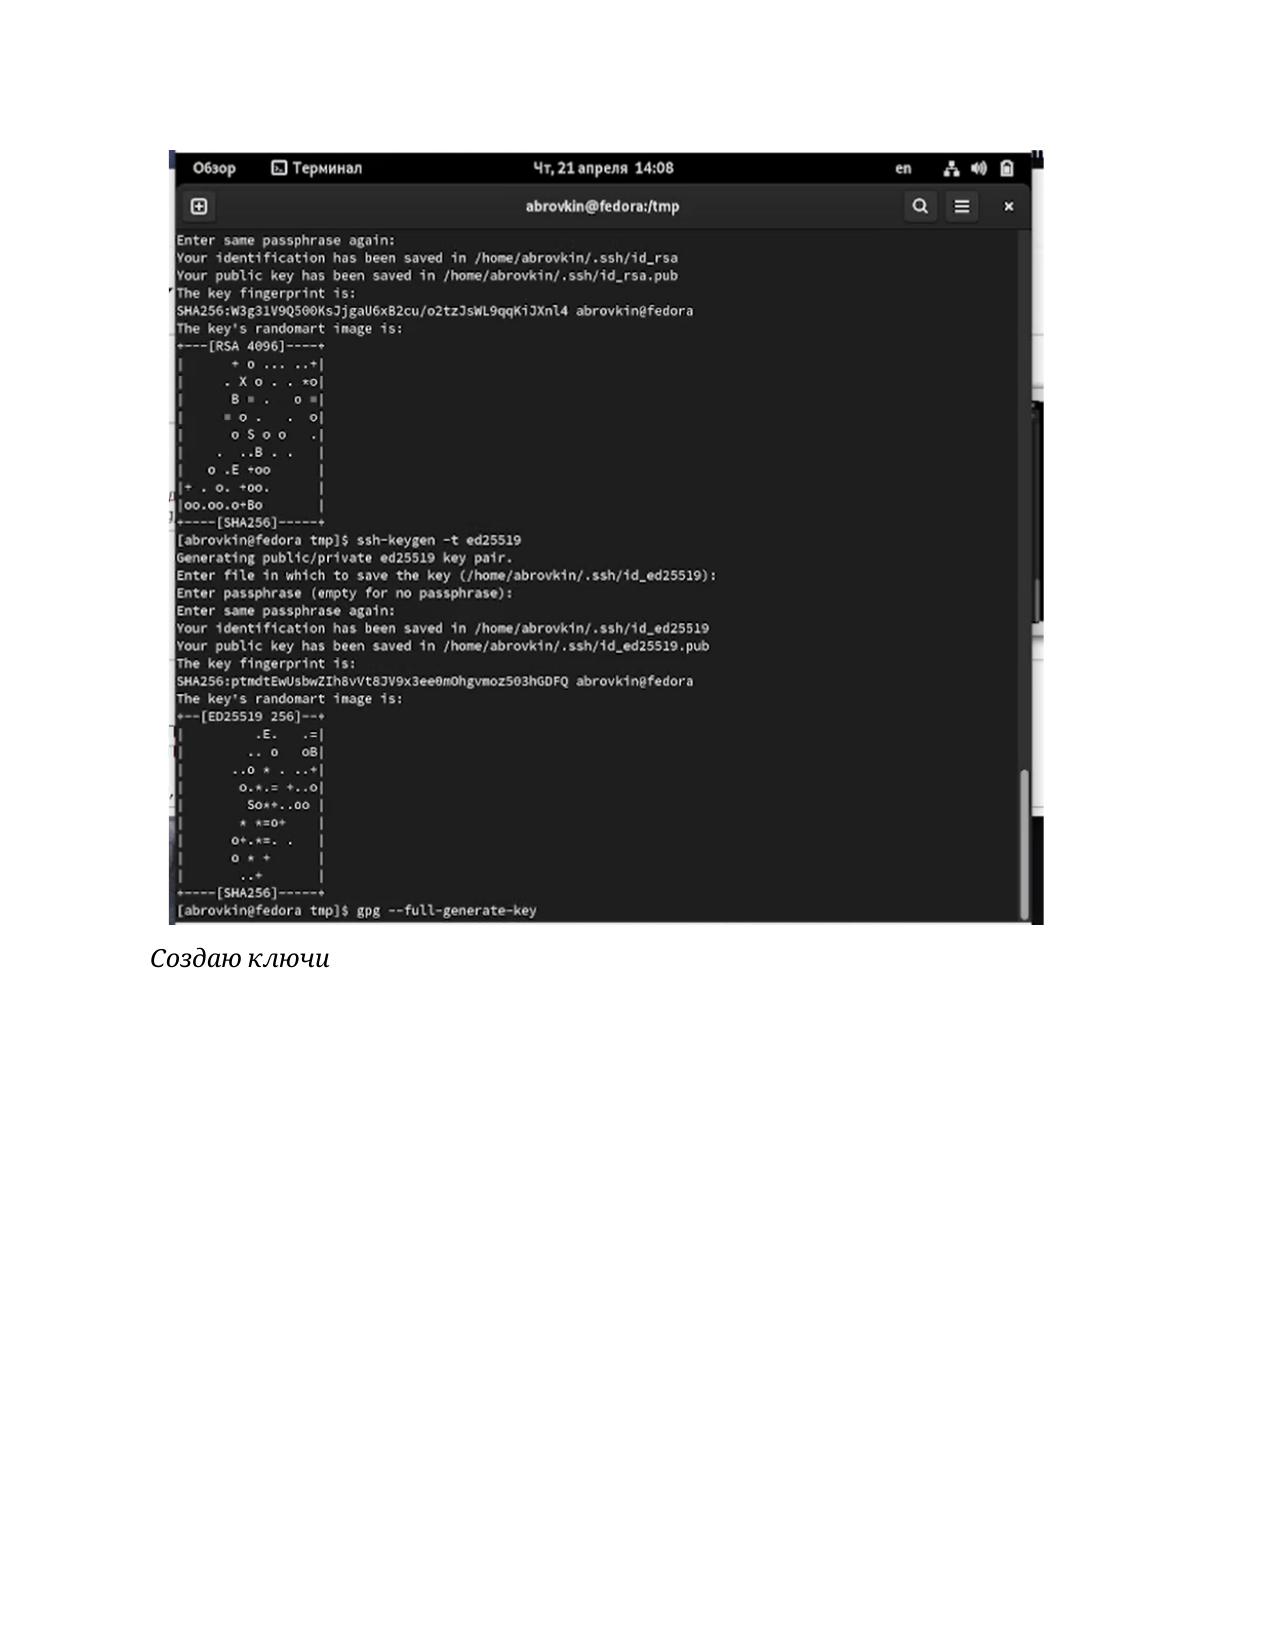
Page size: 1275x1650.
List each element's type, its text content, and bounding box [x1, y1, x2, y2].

picture [168, 150, 1044, 925]
text Создаю ключи [150, 945, 1125, 974]
